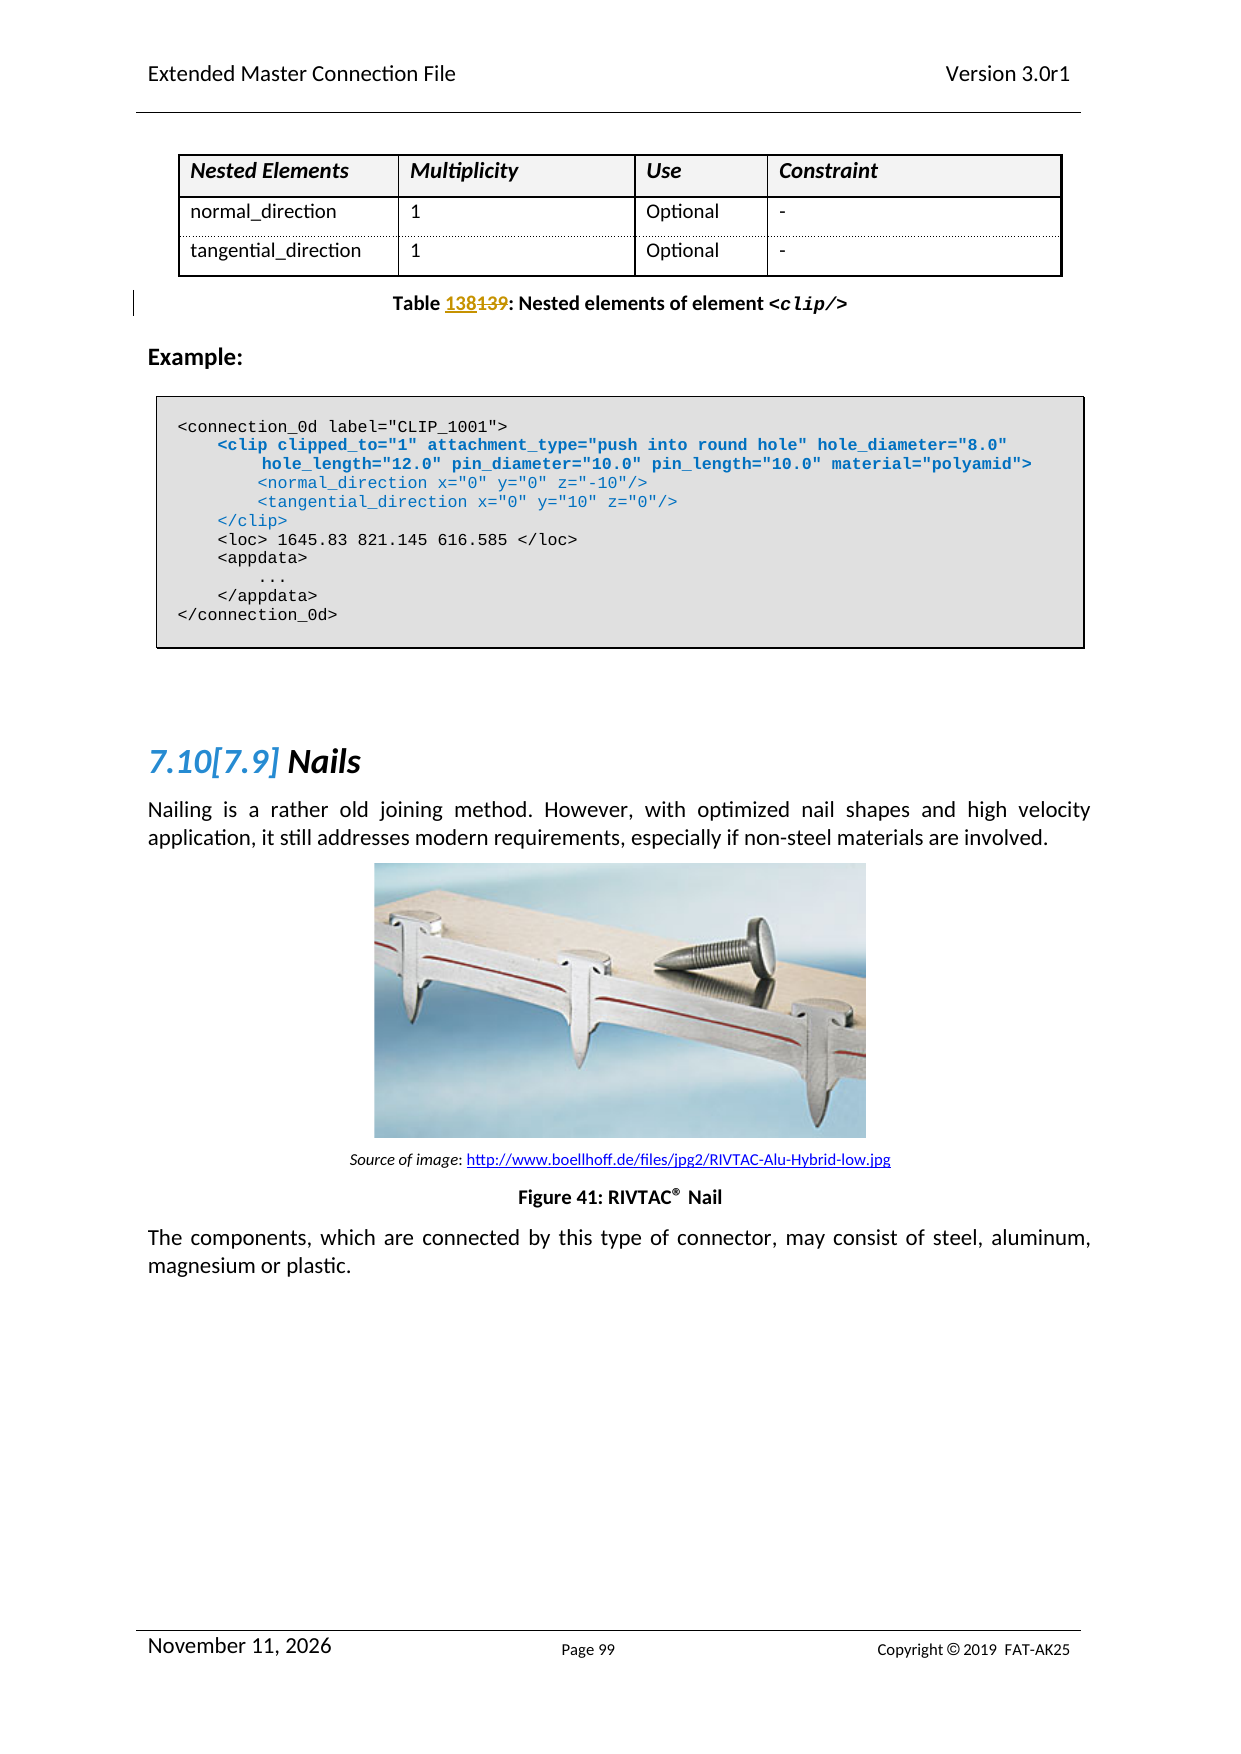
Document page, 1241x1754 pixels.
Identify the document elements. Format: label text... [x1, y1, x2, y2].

text <connection_0d label="CLIP_1001"> [157, 415, 1083, 434]
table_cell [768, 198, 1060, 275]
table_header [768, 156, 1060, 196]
text </appdata> [157, 585, 1083, 603]
text The components, which are connected by this type of connector, may consist of steel, aluminum, magnesium or plastic. [148, 1223, 1092, 1279]
text ... [157, 566, 1083, 585]
text Figure : RIVTAC® Nail [148, 1182, 1092, 1211]
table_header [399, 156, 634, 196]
text </clip> [157, 509, 1083, 528]
subtitle Nails [148, 739, 1092, 782]
text <appdata> [157, 547, 1083, 566]
picture [374, 863, 866, 1138]
text Example: [148, 341, 1092, 371]
text Source of image: http://www.boellhoff.de/files/jpg2/RIVTAC-Alu-Hybrid-low.jpg [148, 1150, 1092, 1170]
text <normal_direction x="0" y="0" z="-10"/> [157, 472, 1083, 490]
text </connection_0d> [157, 603, 1083, 622]
text Table : Nested elements of element <clip/> [148, 290, 1092, 316]
text <loc> 1645.83 821.145 616.585 </loc> [157, 528, 1083, 547]
text Nailing is a rather old joining method. However, with optimized nail shapes and high velocity application, it still addresses modern requirements, especially if non-steel materials are involved. [148, 795, 1092, 851]
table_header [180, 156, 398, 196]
text <tangential_direction x="0" y="10" z="0"/> [157, 490, 1083, 509]
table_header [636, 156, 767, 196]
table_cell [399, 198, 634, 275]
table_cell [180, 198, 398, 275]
text <clip clipped_to="1" attachment_type="push into round hole" hole_diameter="8.0" hole_length="12.0" pin_diameter="10.0" pin_length="10.0" material="polyamid"> [157, 434, 1083, 472]
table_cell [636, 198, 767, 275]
